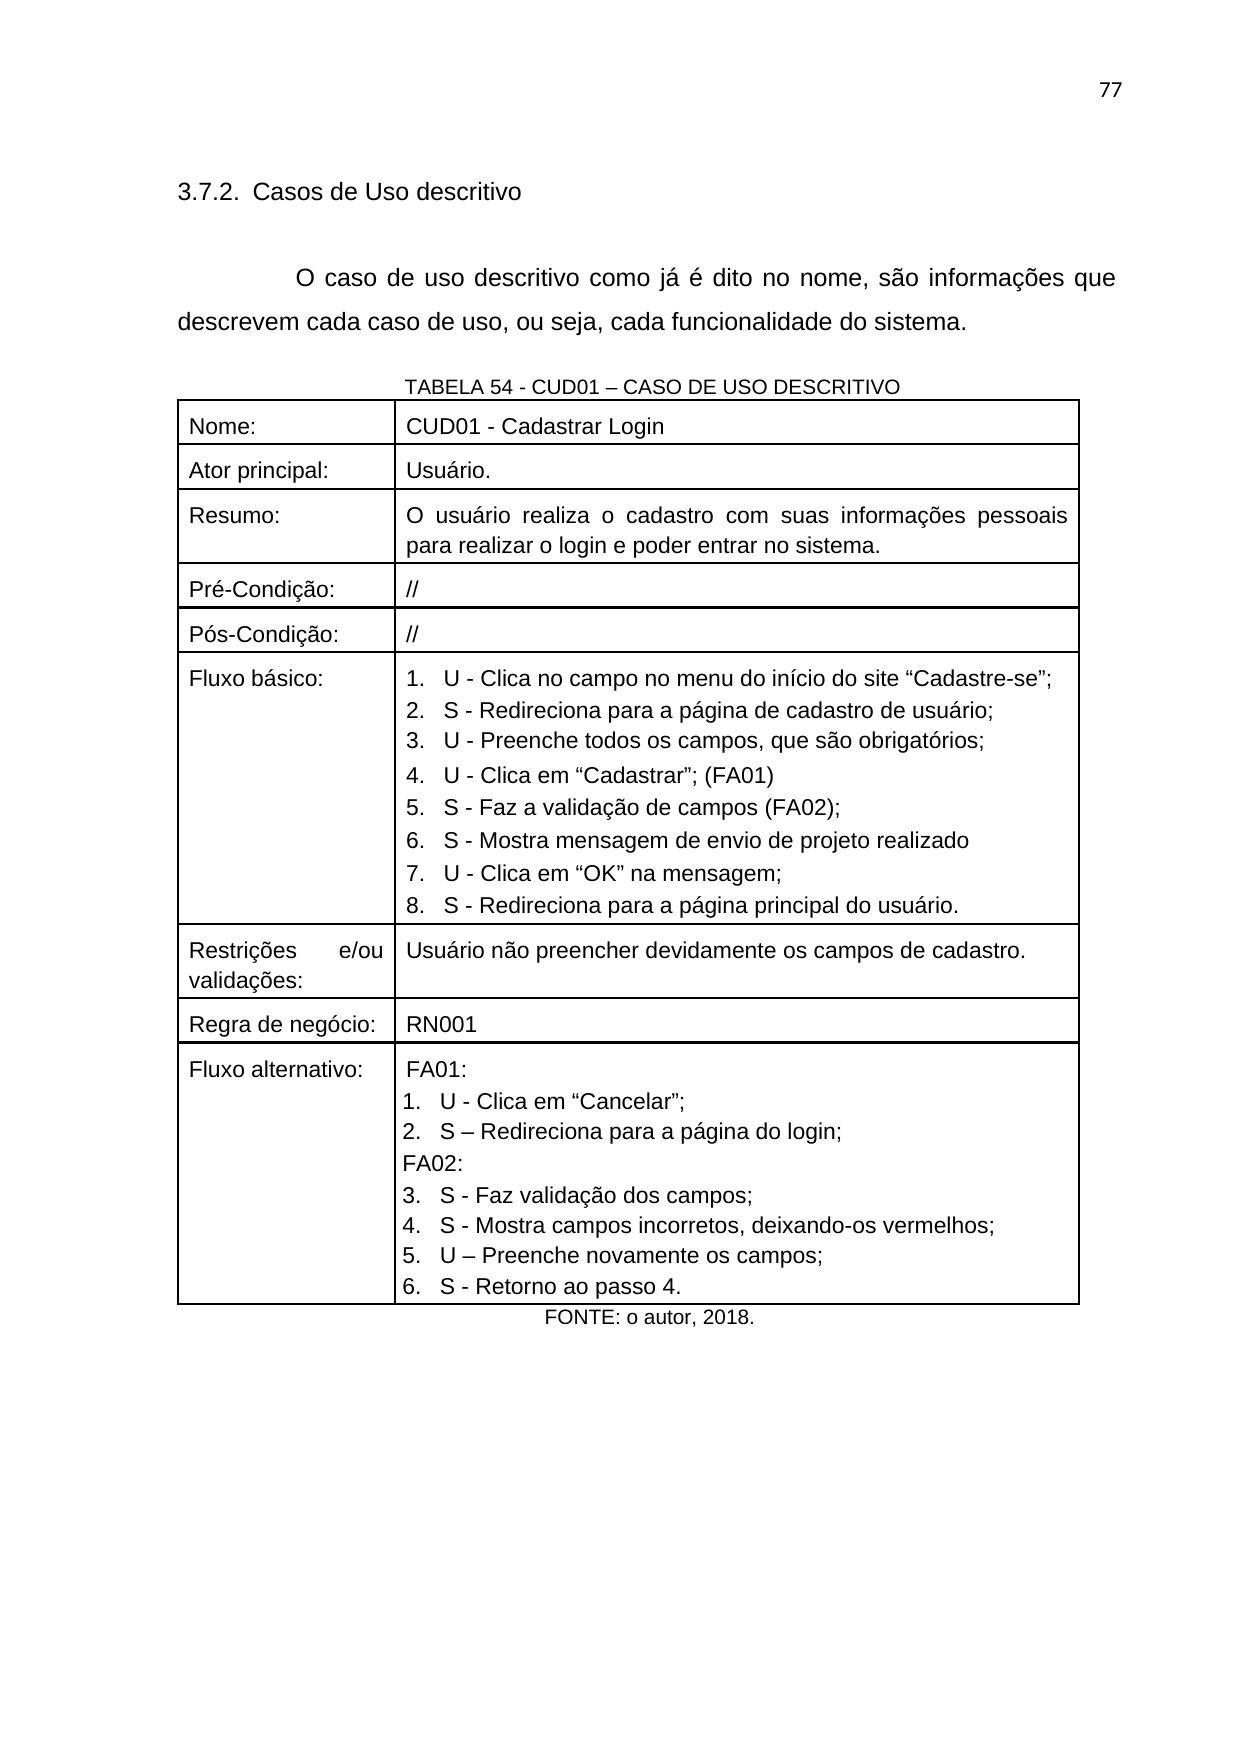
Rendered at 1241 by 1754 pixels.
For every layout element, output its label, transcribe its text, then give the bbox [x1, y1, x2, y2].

table_cell FA01: U - Clica em “Cancelar”; S – Redireciona para a página do login; FA02: S - Faz validação dos campos; S - Mostra campos incorretos, deixando-os vermelhos; U – Preenche novamente os campos; S - Retorno ao passo 4. [396, 1044, 1078, 1303]
table_cell RN001 [396, 999, 1078, 1041]
table_cell Fluxo alternativo: [179, 1044, 394, 1303]
table_cell Pós-Condição: [179, 609, 394, 651]
table_cell Pré-Condição: [179, 564, 394, 606]
text O caso de uso descritivo como já é dito no nome, são informações que descrevem cada caso de uso, ou seja, cada funcionalidade do sistema. [177, 263, 1117, 335]
table_header Nome: [179, 401, 394, 443]
table_cell Resumo: [179, 490, 394, 562]
table_header CUD01 - Cadastrar Login [396, 401, 1078, 443]
text FONTE: o autor, 2018. [177, 1305, 1122, 1329]
list Casos de Uso descritivo [177, 177, 1122, 206]
table_cell Ator principal: [179, 445, 394, 487]
table_cell Usuário não preencher devidamente os campos de cadastro. [396, 925, 1078, 997]
text TABELA 54 - CUD01 – CASO DE USO DESCRITIVO [177, 375, 1122, 399]
table_cell O usuário realiza o cadastro com suas informações pessoais para realizar o login e poder entrar no sistema. [396, 490, 1078, 562]
table_cell Fluxo básico: [179, 653, 394, 922]
table_cell // [396, 609, 1078, 651]
table_cell Regra de negócio: [179, 999, 394, 1041]
table_cell // [396, 564, 1078, 606]
table_cell Restrições e/ou validações: [179, 925, 394, 997]
table_cell Usuário. [396, 445, 1078, 487]
table_cell U - Clica no campo no menu do início do site “Cadastre-se”; S - Redireciona para a página de cadastro de usuário; U - Preenche todos os campos, que são obrigatórios; U - Clica em “Cadastrar”; (FA01) S - Faz a validação de campos (FA02); S - Mostra mensagem de envio de projeto realizado U - Clica em “OK” na mensagem; S - Redireciona para a página principal do usuário. [396, 653, 1078, 922]
